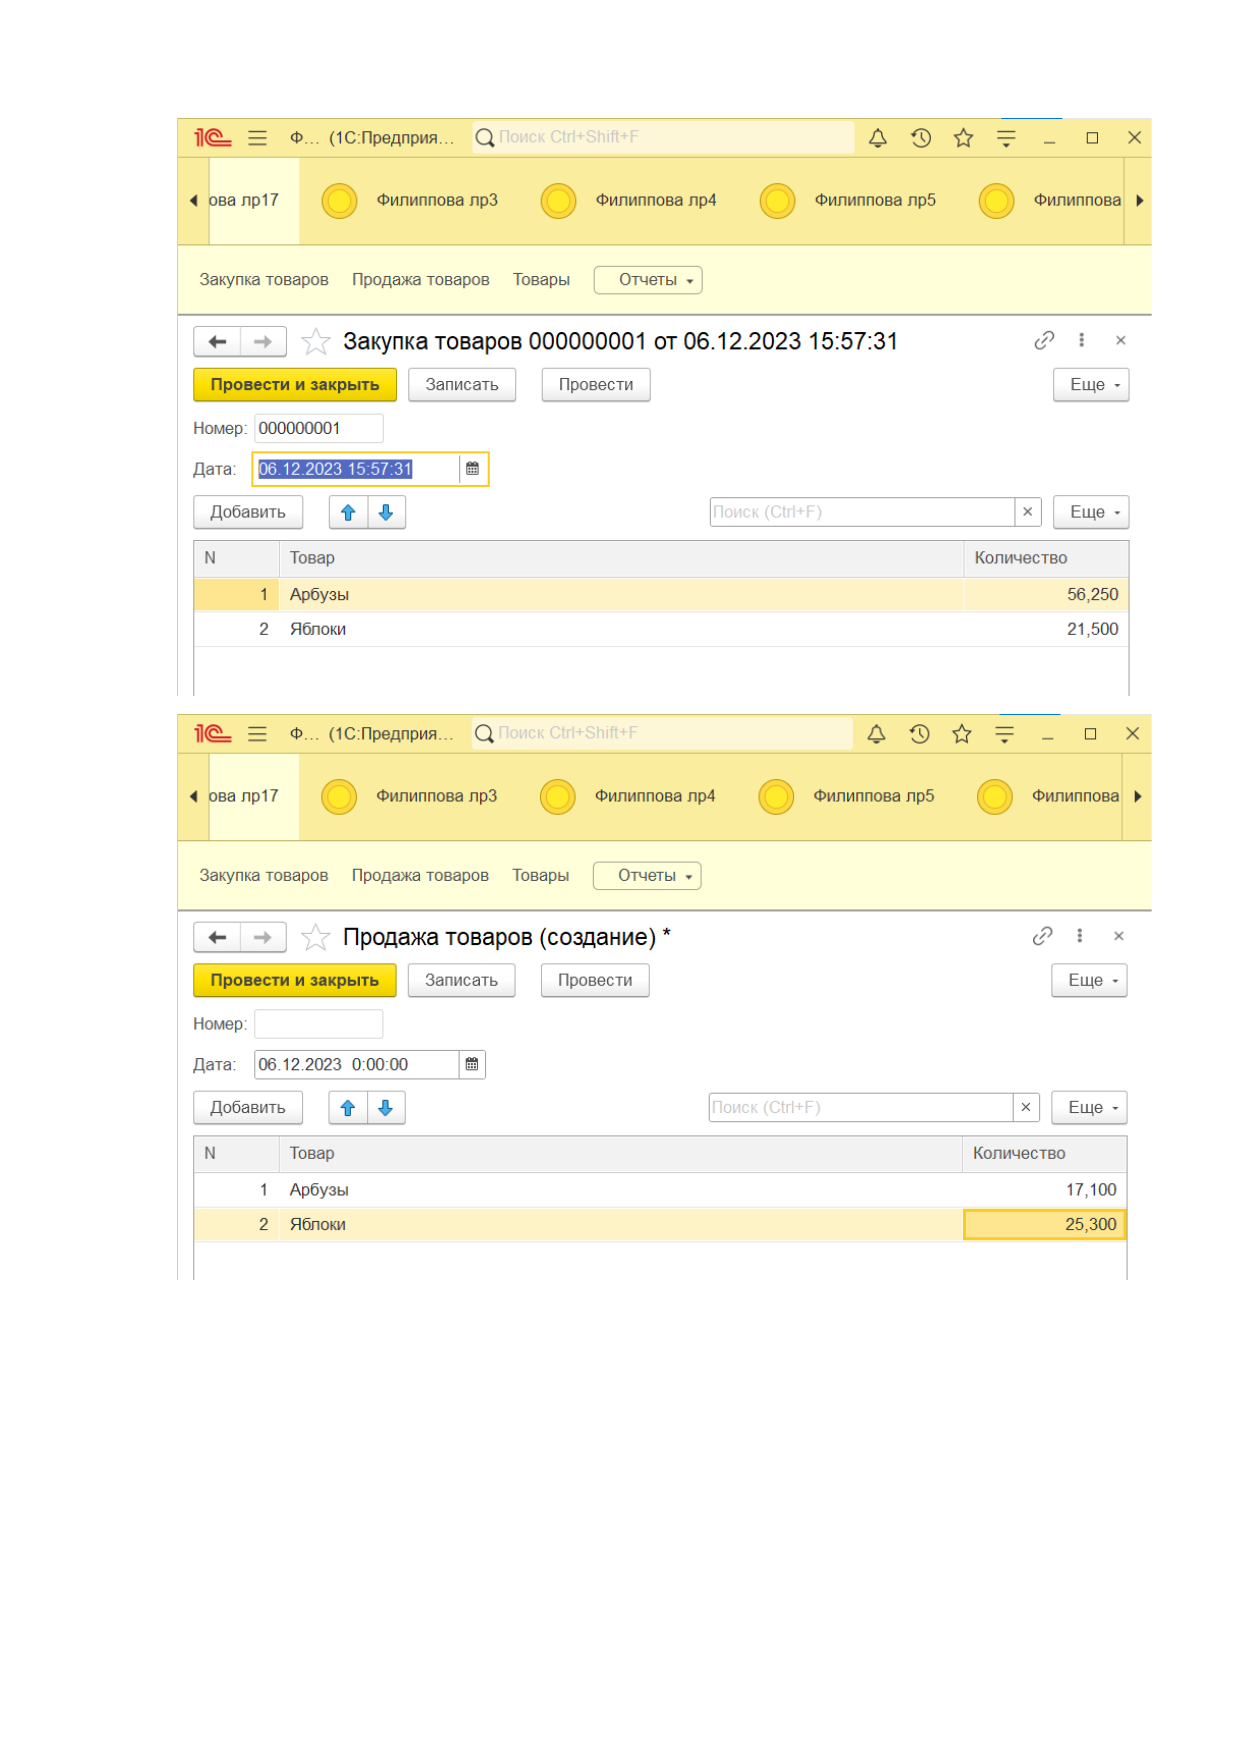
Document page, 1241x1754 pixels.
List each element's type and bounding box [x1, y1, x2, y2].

picture [177, 714, 1152, 1280]
picture [177, 118, 1152, 696]
